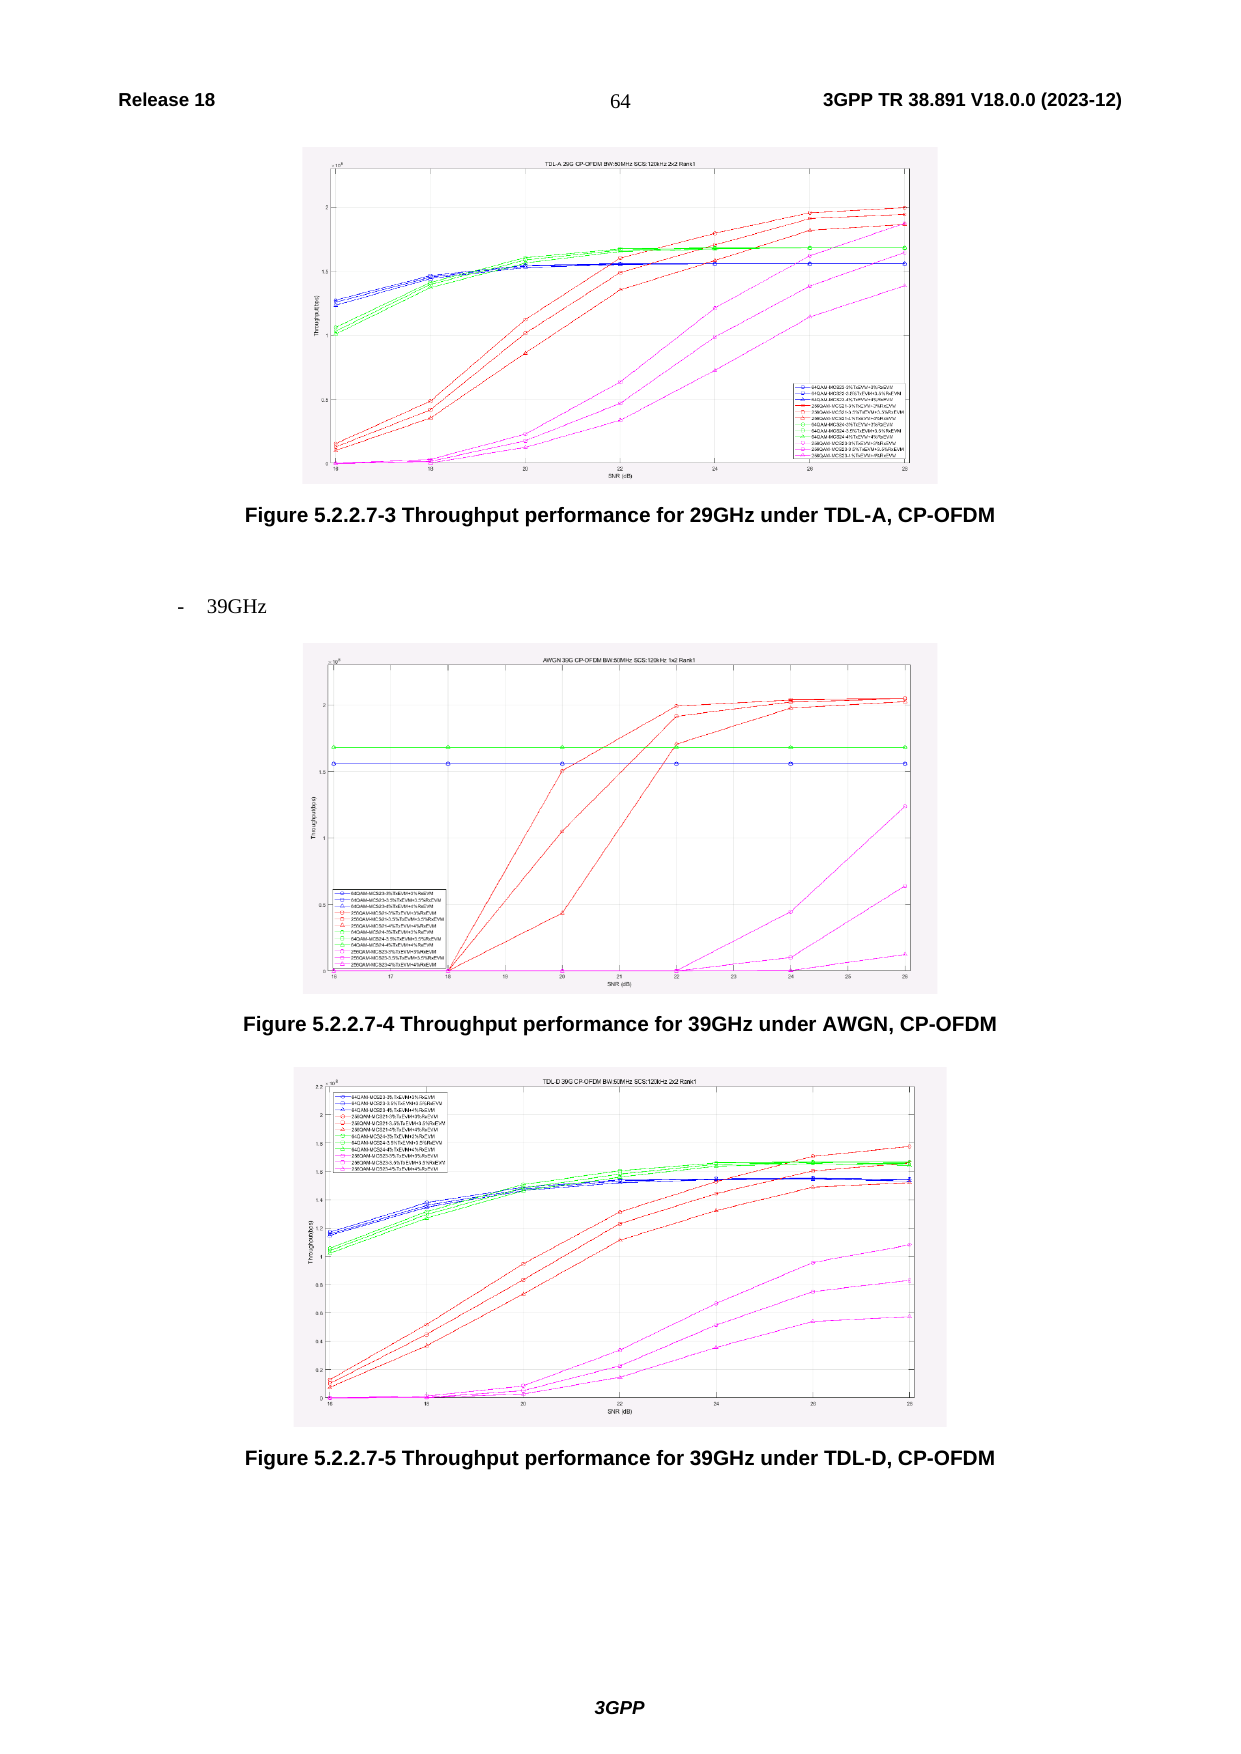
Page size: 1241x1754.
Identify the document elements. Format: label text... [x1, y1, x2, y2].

picture [302, 147, 938, 484]
picture [302, 643, 938, 994]
text Figure 5.2.2.7-4 Throughput performance for 39GHz under AWGN, CP-OFDM [118, 1012, 1122, 1036]
text - 39GHz [177, 594, 1122, 618]
text Figure 5.2.2.7-5 Throughput performance for 39GHz under TDL-D, CP-OFDM [118, 1446, 1122, 1469]
text Figure 5.2.2.7-3 Throughput performance for 29GHz under TDL-A, CP-OFDM [118, 503, 1122, 527]
picture [293, 1067, 947, 1427]
